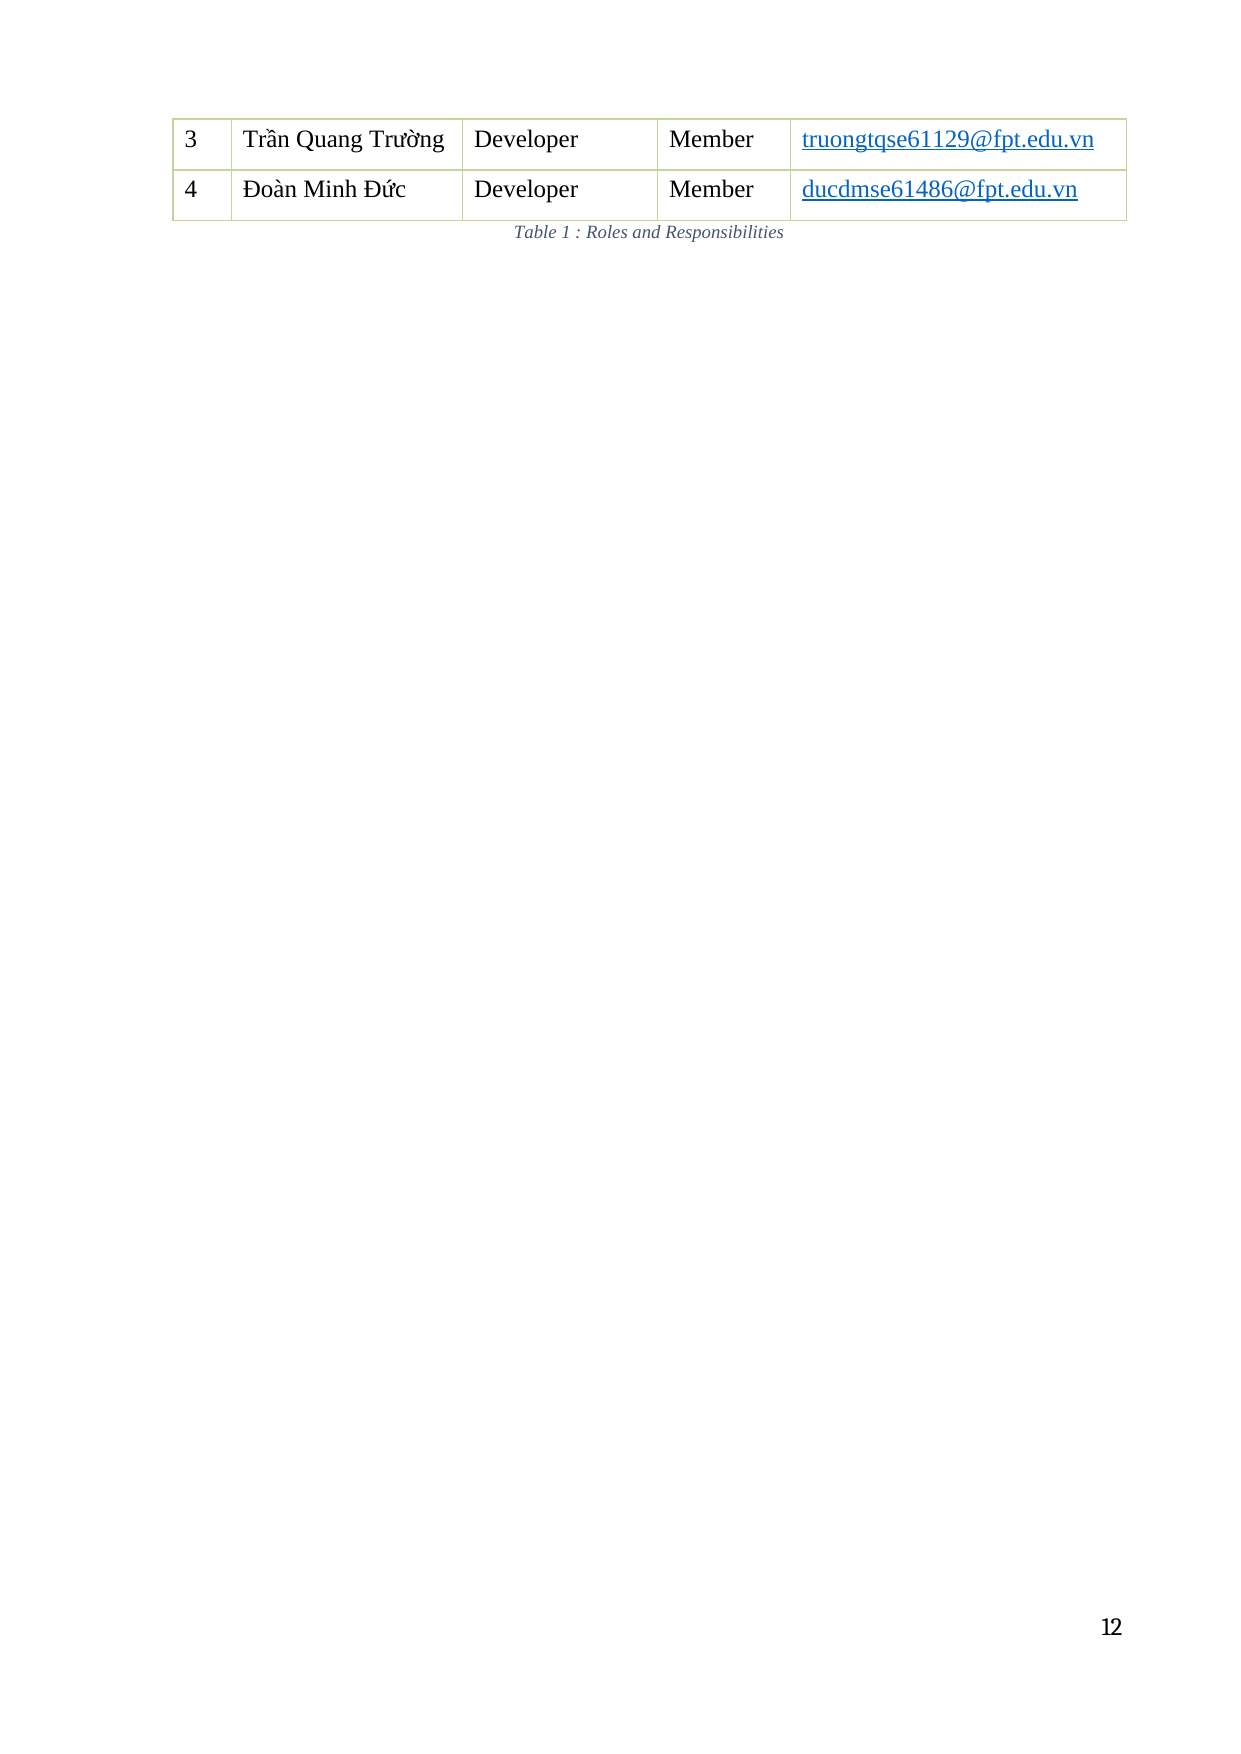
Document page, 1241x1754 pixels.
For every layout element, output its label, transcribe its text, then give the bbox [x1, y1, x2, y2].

table_cell Member [658, 120, 790, 169]
table_cell 3 [174, 120, 231, 169]
text Table 1 : Roles and Responsibilities [177, 221, 1122, 243]
table_cell Đoàn Minh Đức [232, 171, 462, 219]
table_cell Developer [463, 120, 657, 169]
table_cell Trần Quang Trường [232, 120, 462, 169]
table_cell Member [658, 171, 790, 219]
table_cell truongtqse61129@fpt.edu.vn [791, 120, 1126, 169]
table_cell 4 [174, 171, 231, 219]
table_cell ducdmse61486@fpt.edu.vn [791, 171, 1126, 219]
table_cell Developer [463, 171, 657, 219]
